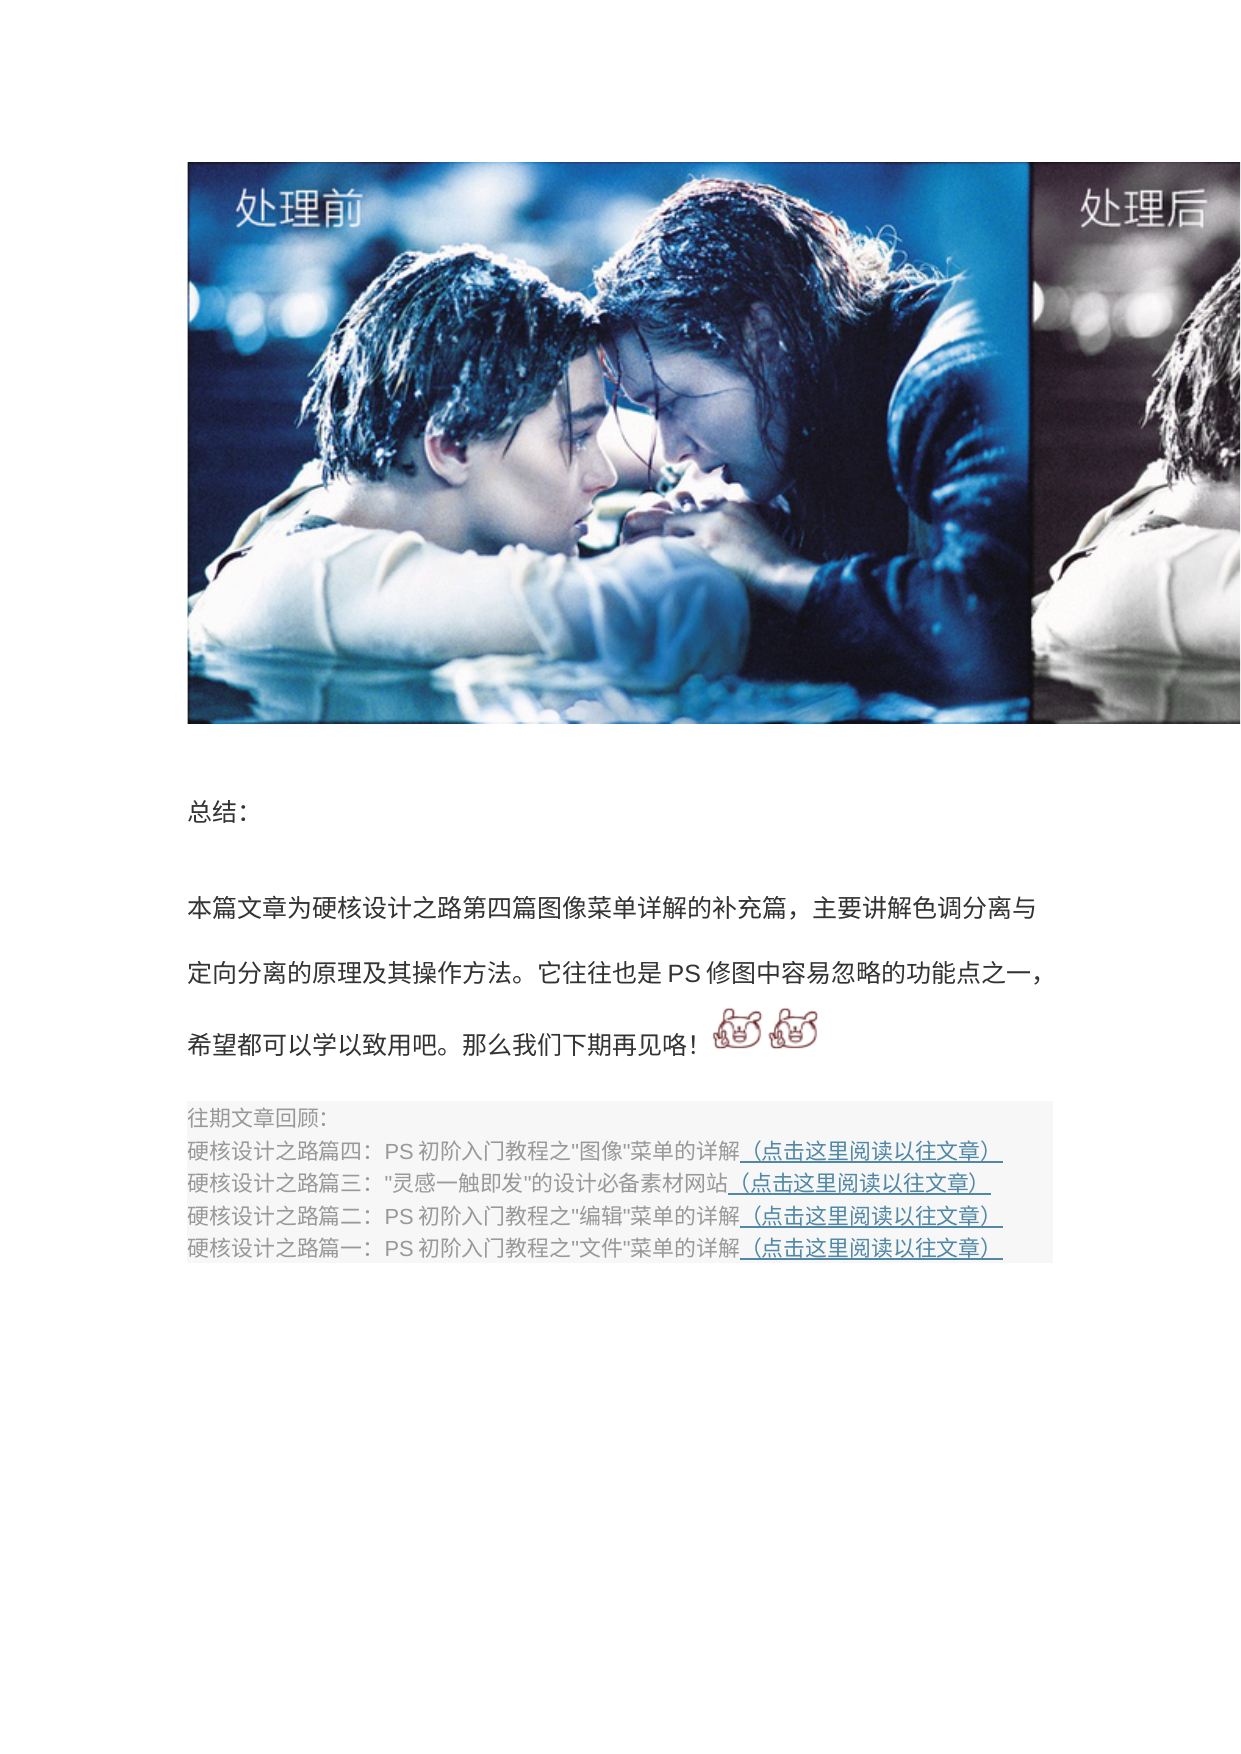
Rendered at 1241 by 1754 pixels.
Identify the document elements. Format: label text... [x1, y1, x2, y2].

text 硬核设计之路篇四：PS初阶入门教程之"图像"菜单的详解（点击这里阅读以往文章） [187, 1133, 1053, 1166]
text 本篇文章为硬核设计之路第四篇图像菜单详解的补充篇，主要讲解色调分离与定向分离的原理及其操作方法。它往往也是PS修图中容易忽略的功能点之一，希望都可以学以致用吧。那么我们下期再见咯！ [187, 874, 1053, 1069]
text 总结： [187, 778, 1053, 843]
text 硬核设计之路篇一：PS初阶入门教程之"文件"菜单的详解（点击这里阅读以往文章） [187, 1231, 1053, 1263]
picture [187, 162, 1241, 724]
picture [712, 1004, 763, 1055]
text 硬核设计之路篇二：PS初阶入门教程之"编辑"菜单的详解（点击这里阅读以往文章） [187, 1198, 1053, 1231]
text 往期文章回顾： [187, 1101, 1053, 1133]
text 硬核设计之路篇三："灵感一触即发"的设计必备素材网站（点击这里阅读以往文章） [187, 1166, 1053, 1198]
picture [768, 1004, 819, 1055]
